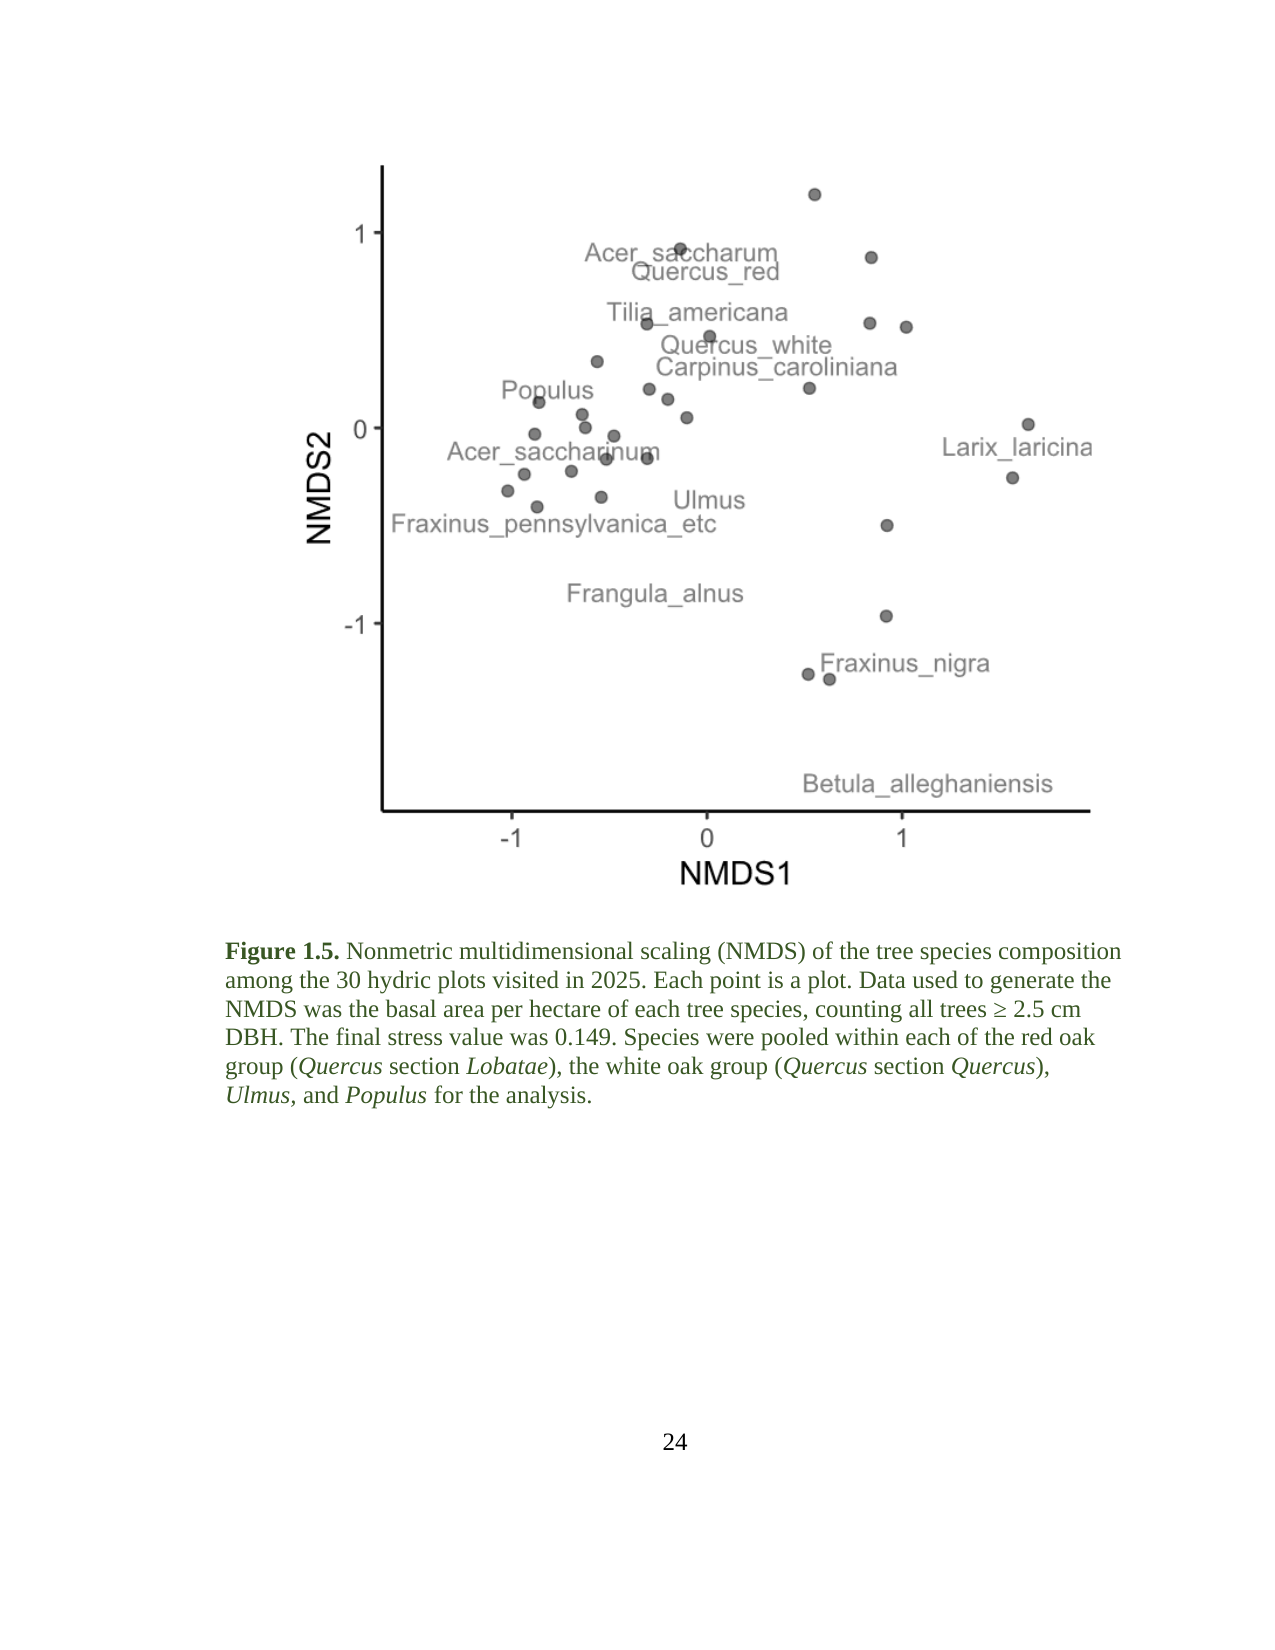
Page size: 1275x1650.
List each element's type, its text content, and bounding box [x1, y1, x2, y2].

picture [225, 150, 1170, 908]
text Figure 1.5. Nonmetric multidimensional scaling (NMDS) of the tree species composition among the 30 hydric plots visited in 2025. Each point is a plot. Data used to generate the NMDS was the basal area per hectare of each tree species, counting all trees ≥ 2.5 cm DBH. The final stress value was 0.149. Species were pooled within each of the red oak group (Quercus section Lobatae), the white oak group (Quercus section Quercus), Ulmus, and Populus for the analysis. [225, 936, 1125, 1109]
